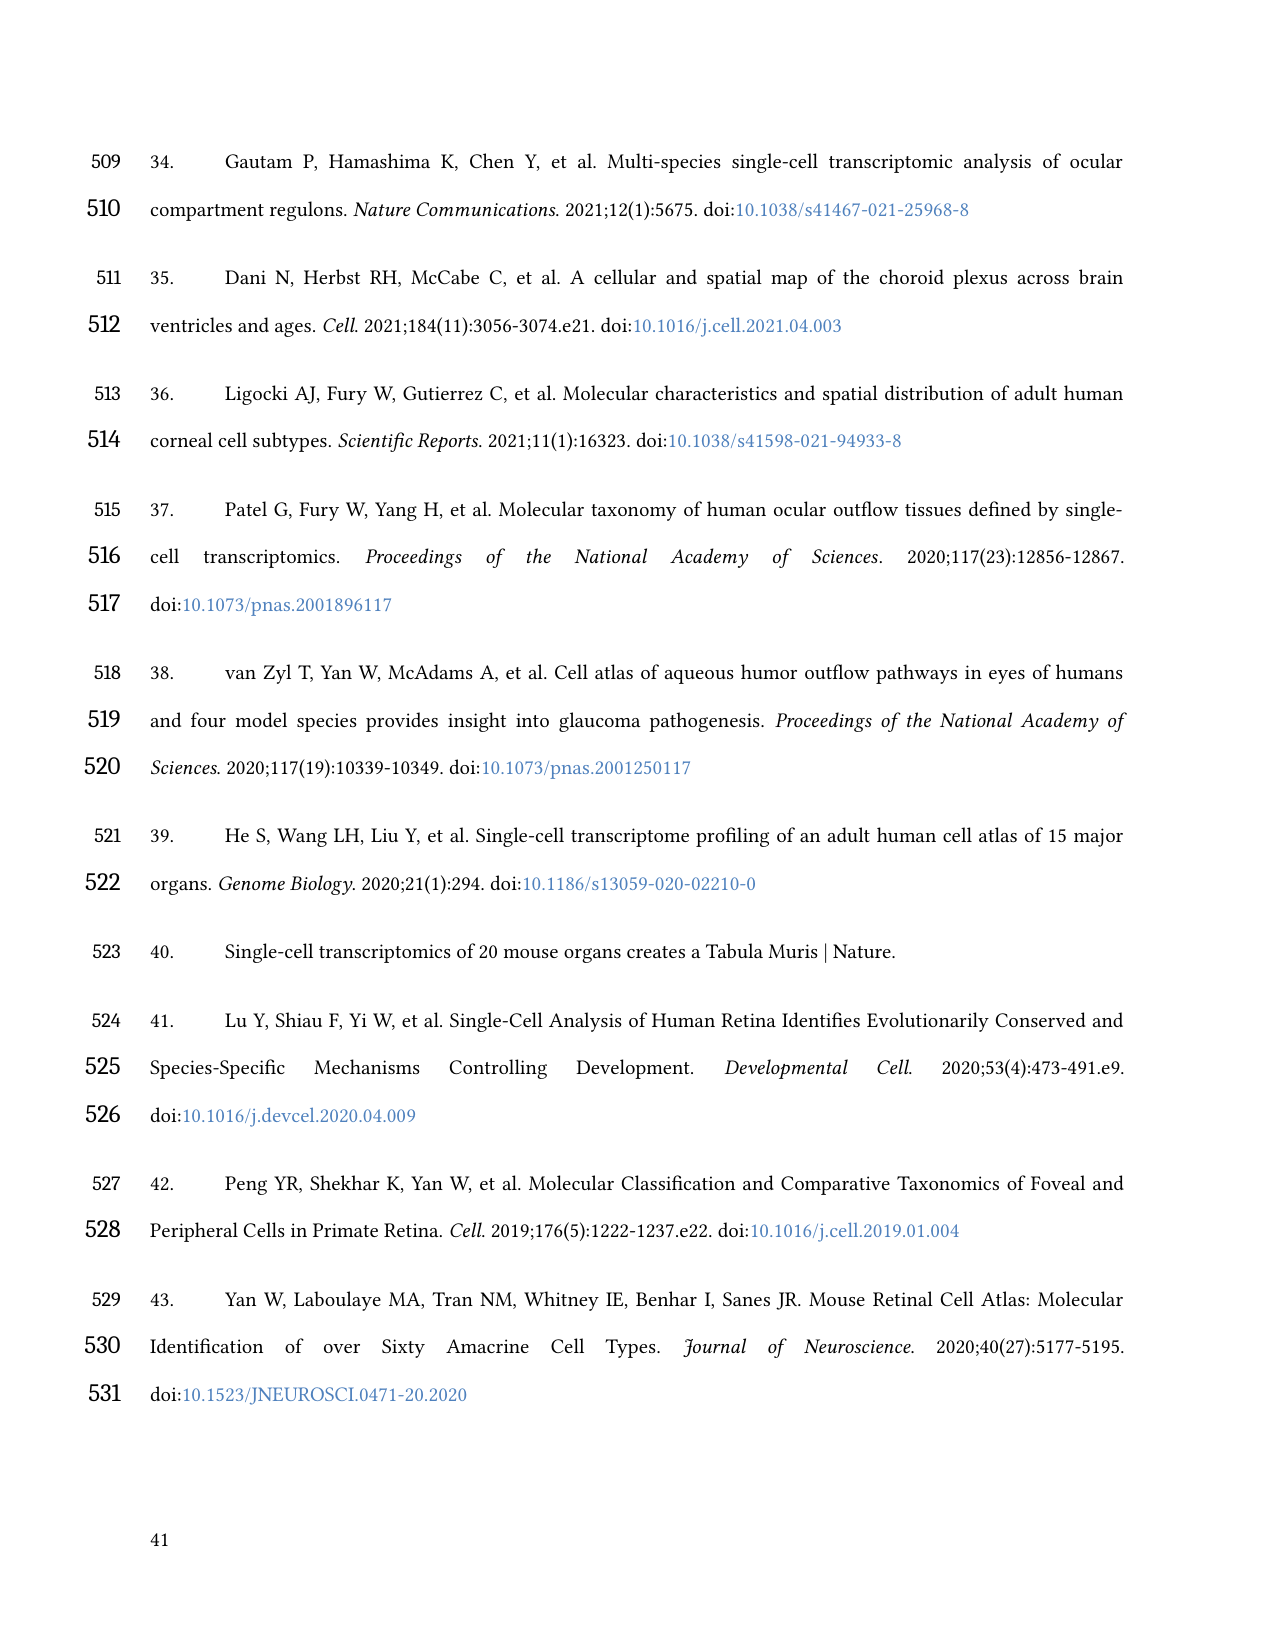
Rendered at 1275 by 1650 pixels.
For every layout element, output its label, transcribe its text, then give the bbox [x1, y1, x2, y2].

text 34. Gautam P, Hamashima K, Chen Y, et al. Multi-species single-cell transcriptomic analysis of ocular compartment regulons. Nature Communications. 2021;12(1):5675. doi:10.1038/s41467-021-25968-8 [150, 150, 1125, 221]
text 36. Ligocki AJ, Fury W, Gutierrez C, et al. Molecular characteristics and spatial distribution of adult human corneal cell subtypes. Scientific Reports. 2021;11(1):16323. doi:10.1038/s41598-021-94933-8 [150, 382, 1125, 453]
text 37. Patel G, Fury W, Yang H, et al. Molecular taxonomy of human ocular outflow tissues defined by single-cell transcriptomics. Proceedings of the National Academy of Sciences. 2020;117(23):12856-12867. doi:10.1073/pnas.2001896117 [150, 497, 1125, 616]
text 39. He S, Wang LH, Liu Y, et al. Single-cell transcriptome profiling of an adult human cell atlas of 15 major organs. Genome Biology. 2020;21(1):294. doi:10.1186/s13059-020-02210-0 [150, 824, 1125, 895]
text 42. Peng YR, Shekhar K, Yan W, et al. Molecular Classification and Comparative Taxonomics of Foveal and Peripheral Cells in Primate Retina. Cell. 2019;176(5):1222-1237.e22. doi:10.1016/j.cell.2019.01.004 [150, 1172, 1125, 1243]
text 35. Dani N, Herbst RH, McCabe C, et al. A cellular and spatial map of the choroid plexus across brain ventricles and ages. Cell. 2021;184(11):3056-3074.e21. doi:10.1016/j.cell.2021.04.003 [150, 266, 1125, 337]
text 43. Yan W, Laboulaye MA, Tran NM, Whitney IE, Benhar I, Sanes JR. Mouse Retinal Cell Atlas: Molecular Identification of over Sixty Amacrine Cell Types. Journal of Neuroscience. 2020;40(27):5177-5195. doi:10.1523/JNEUROSCI.0471-20.2020 [150, 1287, 1125, 1406]
text 38. van Zyl T, Yan W, McAdams A, et al. Cell atlas of aqueous humor outflow pathways in eyes of humans and four model species provides insight into glaucoma pathogenesis. Proceedings of the National Academy of Sciences. 2020;117(19):10339-10349. doi:10.1073/pnas.2001250117 [150, 661, 1125, 779]
text 40. Single-cell transcriptomics of 20 mouse organs creates a Tabula Muris | Nature. [150, 940, 1125, 964]
text 41. Lu Y, Shiau F, Yi W, et al. Single-Cell Analysis of Human Retina Identifies Evolutionarily Conserved and Species-Specific Mechanisms Controlling Development. Developmental Cell. 2020;53(4):473-491.e9. doi:10.1016/j.devcel.2020.04.009 [150, 1008, 1125, 1127]
